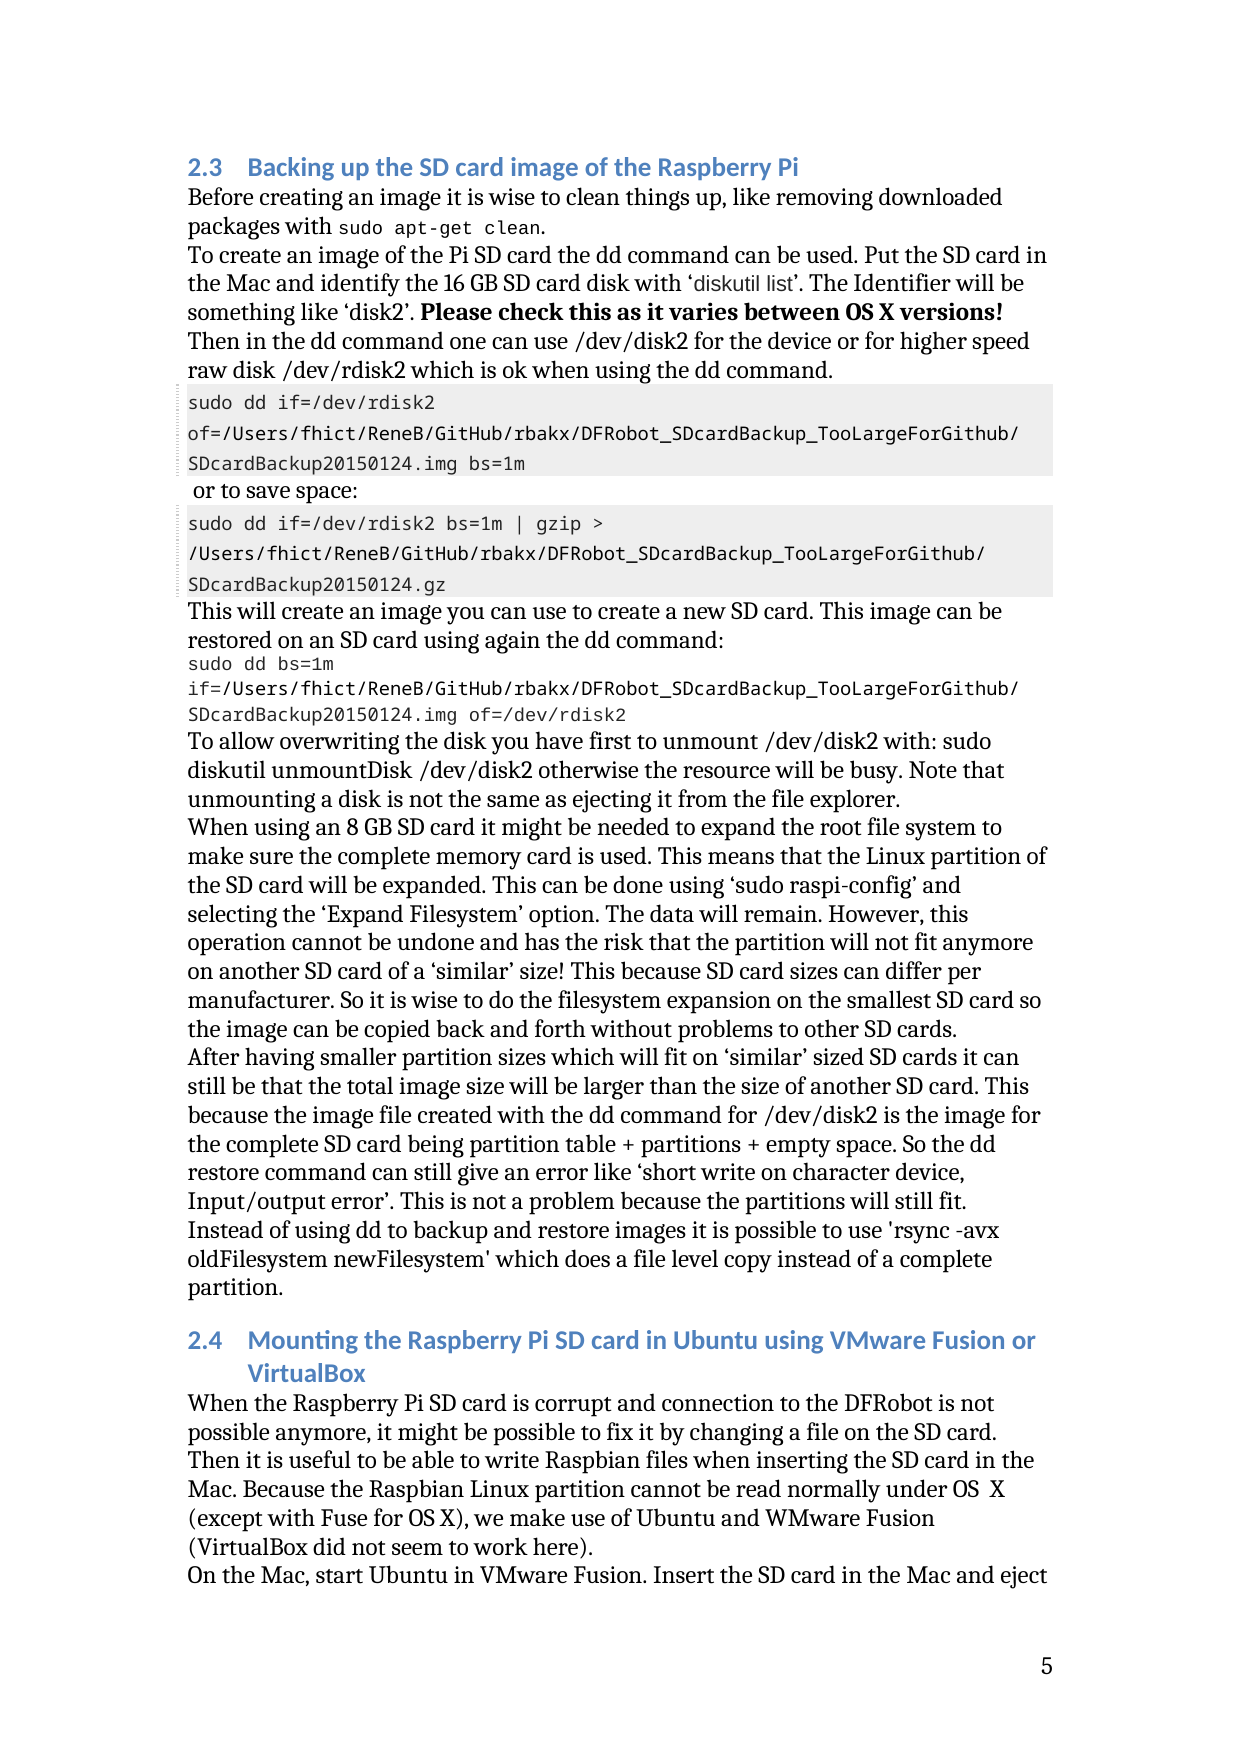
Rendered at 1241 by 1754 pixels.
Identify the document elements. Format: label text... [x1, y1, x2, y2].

text or to save space: [187, 476, 1053, 505]
text sudo dd if=/dev/rdisk2 of=/Users/fhict/ReneB/GitHub/rbakx/DFRobot_SDcardBackup_TooLargeForGithub/SDcardBackup20150124.img bs=1m [187, 384, 1053, 476]
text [187, 1389, 1053, 1590]
text This will create an image you can use to create a new SD card. This image can be restored on an SD card using again the dd command: sudo dd bs=1m if=/Users/fhict/ReneB/GitHub/rbakx/DFRobot_SDcardBackup_TooLargeForGithub/SDcardBackup20150124.img of=/dev/rdisk2 [187, 597, 1053, 727]
text Before creating an image it is wise to clean things up, like removing downloaded packages with sudo apt-get clean. [187, 183, 1053, 241]
text To allow overwriting the disk you have first to unmount /dev/disk2 with: sudo diskutil unmountDisk /dev/disk2 otherwise the resource will be busy. Note that unmounting a disk is not the same as ejecting it from the file explorer. When using an 8 GB SD card it might be needed to expand the root file system to make sure the complete memory card is used. This means that the Linux partition of the SD card will be expanded. This can be done using ‘sudo raspi-config’ and selecting the ‘Expand Filesystem’ option. The data will remain. However, this operation cannot be undone and has the risk that the partition will not fit anymore on another SD card of a ‘similar’ size! This because SD card sizes can differ per manufacturer. So it is wise to do the filesystem expansion on the smallest SD card so the image can be copied back and forth without problems to other SD cards. [187, 727, 1053, 1043]
subtitle Mounting the Raspberry Pi SD card in Ubuntu using VMware Fusion or VirtualBox [187, 1323, 1053, 1389]
text sudo dd if=/dev/rdisk2 bs=1m | gzip > /Users/fhict/ReneB/GitHub/rbakx/DFRobot_SDcardBackup_TooLargeForGithub/SDcardBackup20150124.gz [187, 505, 1053, 597]
text After having smaller partition sizes which will fit on ‘similar’ sized SD cards it can still be that the total image size will be larger than the size of another SD card. This because the image file created with the dd command for /dev/disk2 is the image for the complete SD card being partition table + partitions + empty space. So the dd restore command can still give an error like ‘short write on character device, Input/output error’. This is not a problem because the partitions will still fit. Instead of using dd to backup and restore images it is possible to use 'rsync -avx oldFilesystem newFilesystem' which does a file level copy instead of a complete partition. [187, 1043, 1053, 1302]
subtitle Backing up the SD card image of the Raspberry Pi [187, 150, 1053, 183]
text To create an image of the Pi SD card the dd command can be used. Put the SD card in the Mac and identify the 16 GB SD card disk with ‘diskutil list’. The Identifier will be something like ‘disk2’. Please check this as it varies between OS X versions! Then in the dd command one can use /dev/disk2 for the device or for higher speed raw disk /dev/rdisk2 which is ok when using the dd command. [187, 241, 1053, 384]
